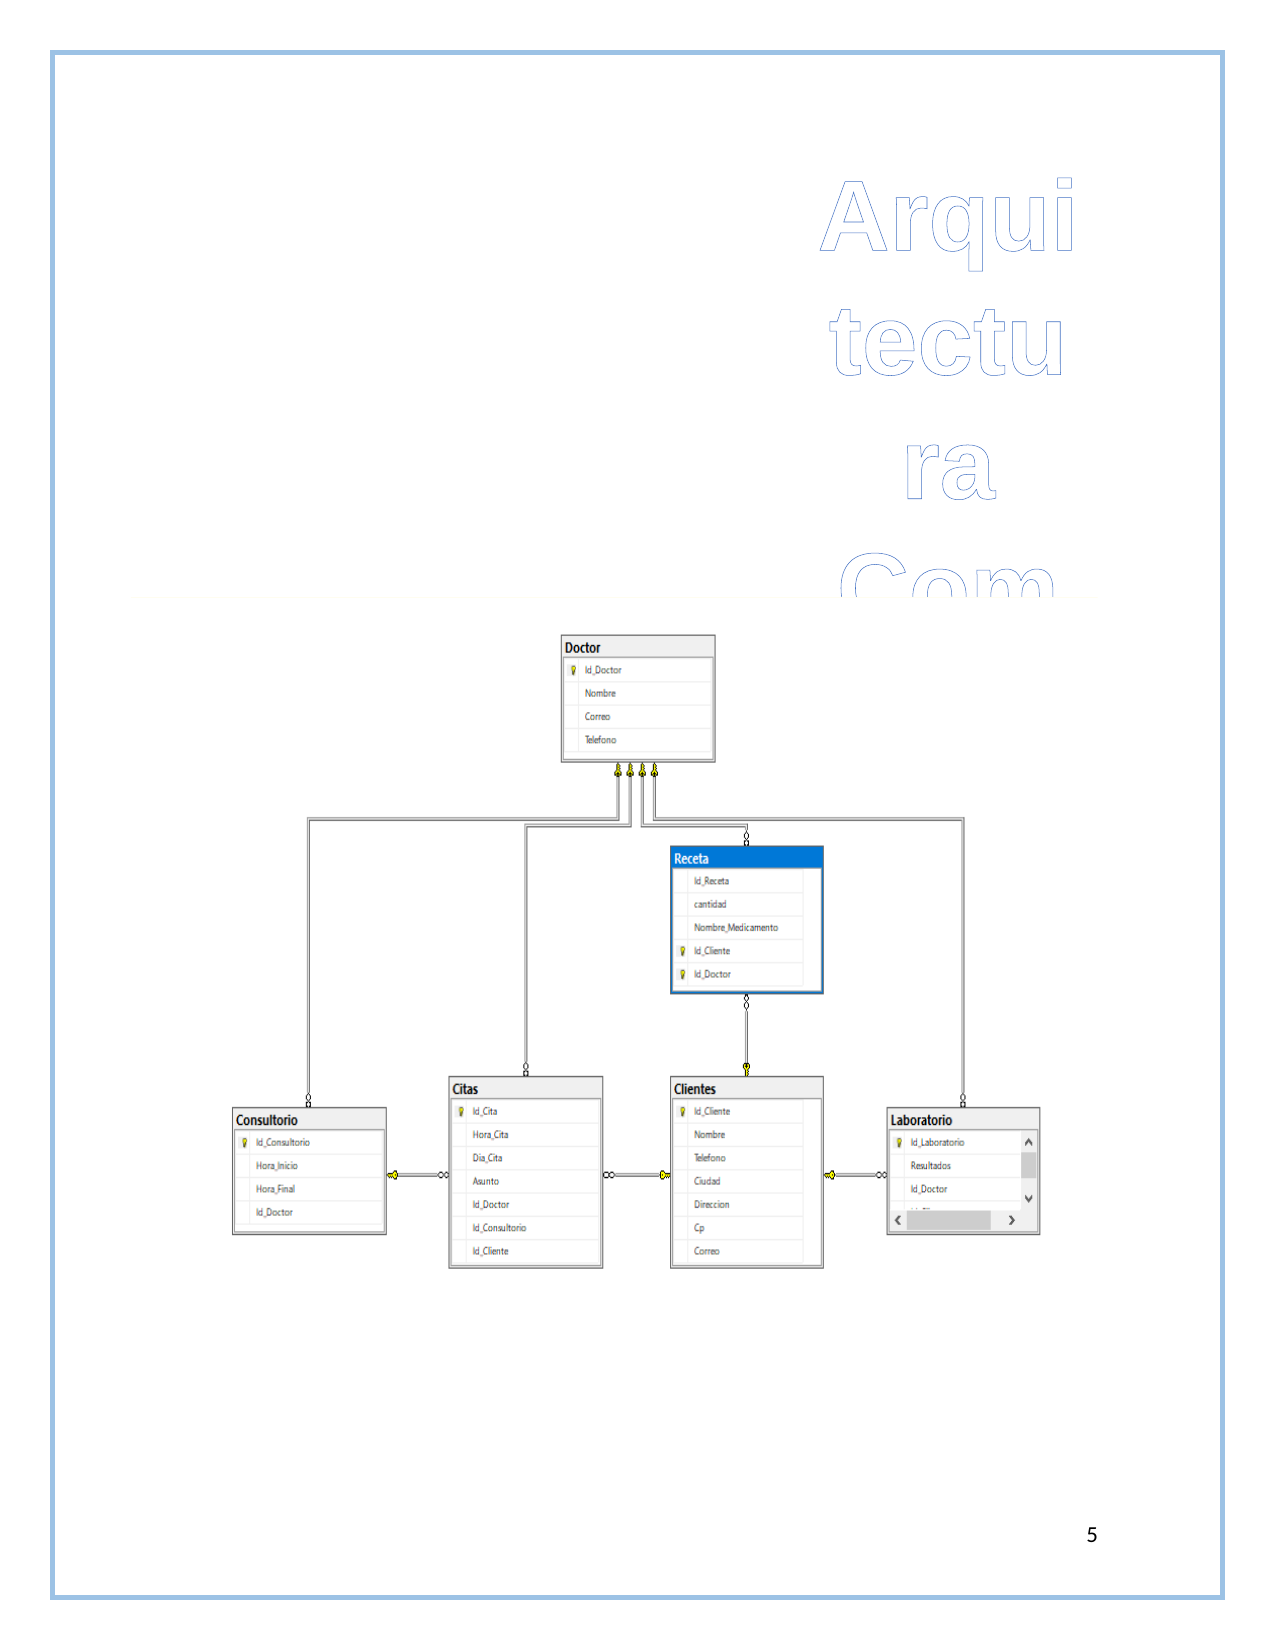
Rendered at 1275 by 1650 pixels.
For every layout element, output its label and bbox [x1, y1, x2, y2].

picture [130, 597, 1098, 1337]
